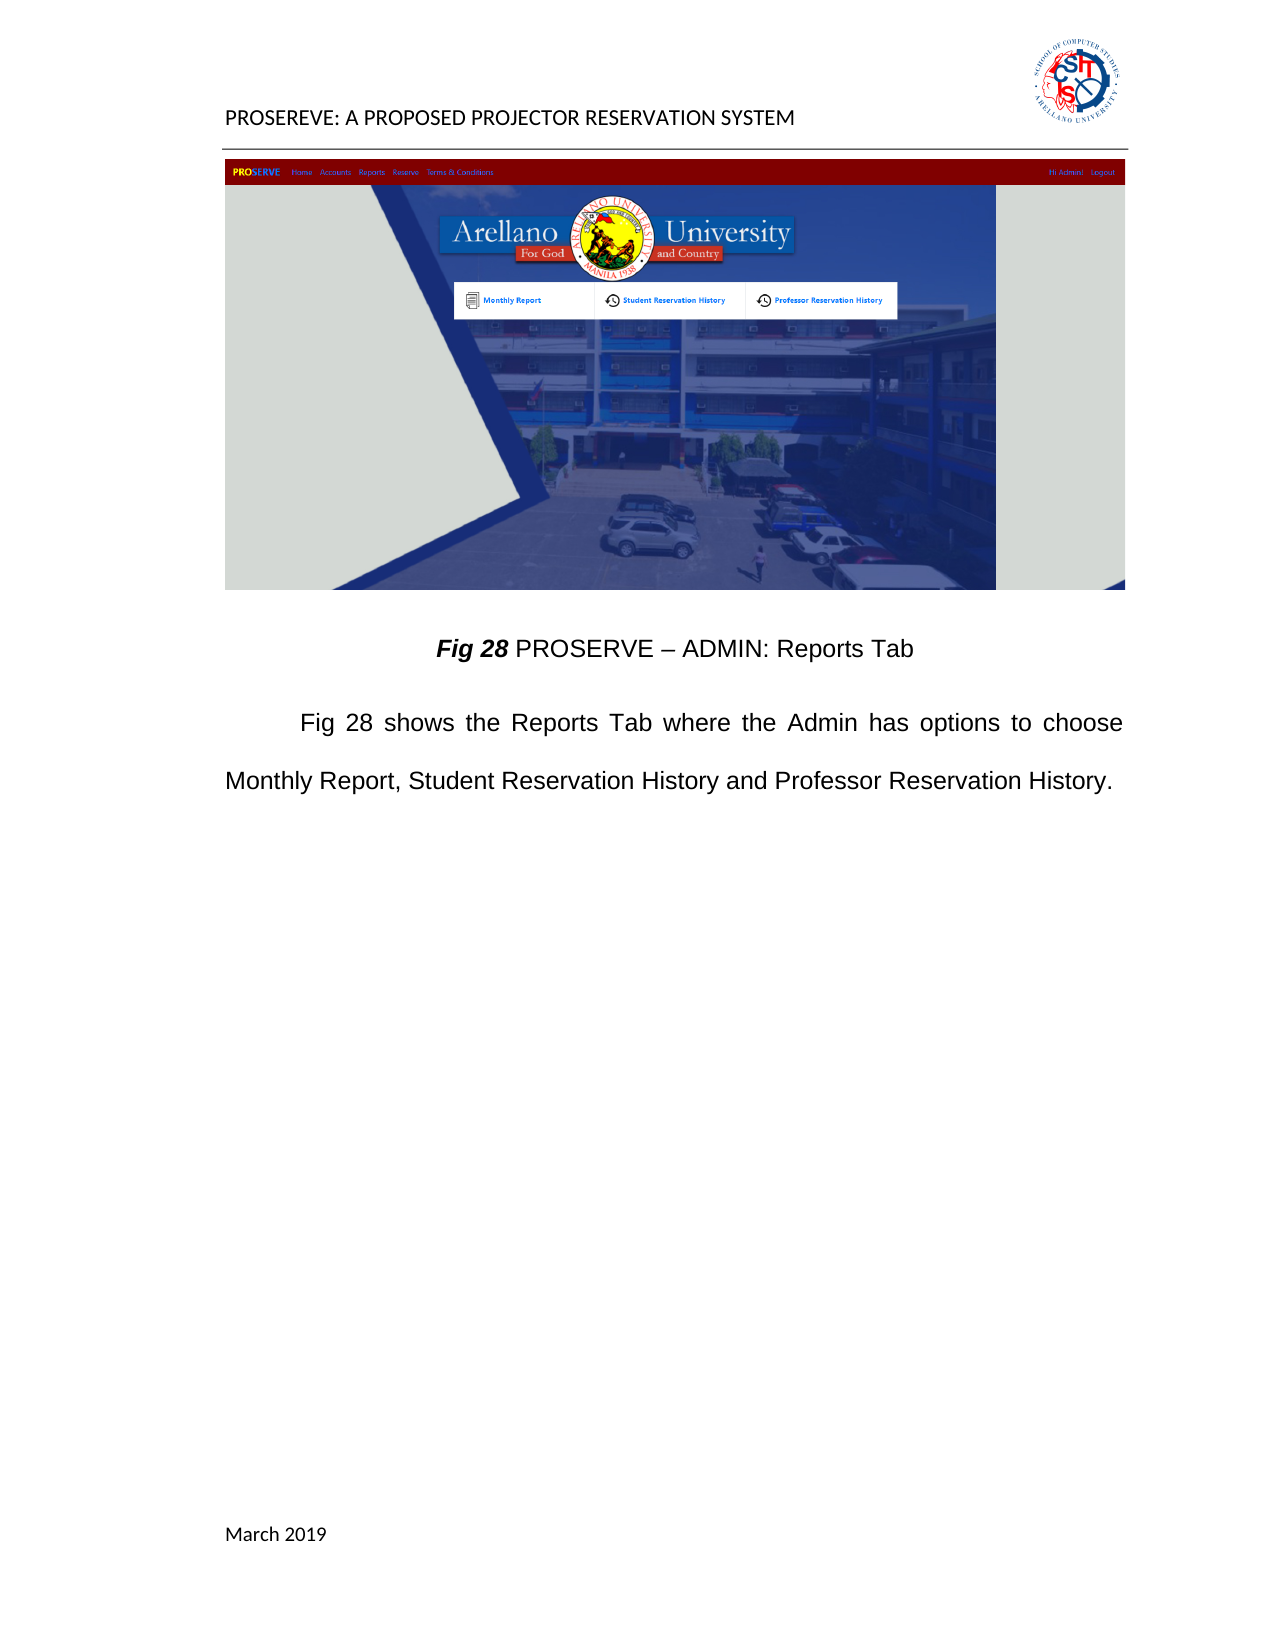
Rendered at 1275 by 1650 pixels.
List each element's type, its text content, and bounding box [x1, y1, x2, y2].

picture [1027, 33, 1123, 130]
picture [225, 159, 1125, 590]
text Fig 28 PROSERVE – ADMIN: Reports Tab [225, 634, 1125, 663]
text Fig 28 shows the Reports Tab where the Admin has options to choose Monthly Report, Student Reservation History and Professor Reservation History. [225, 708, 1125, 794]
